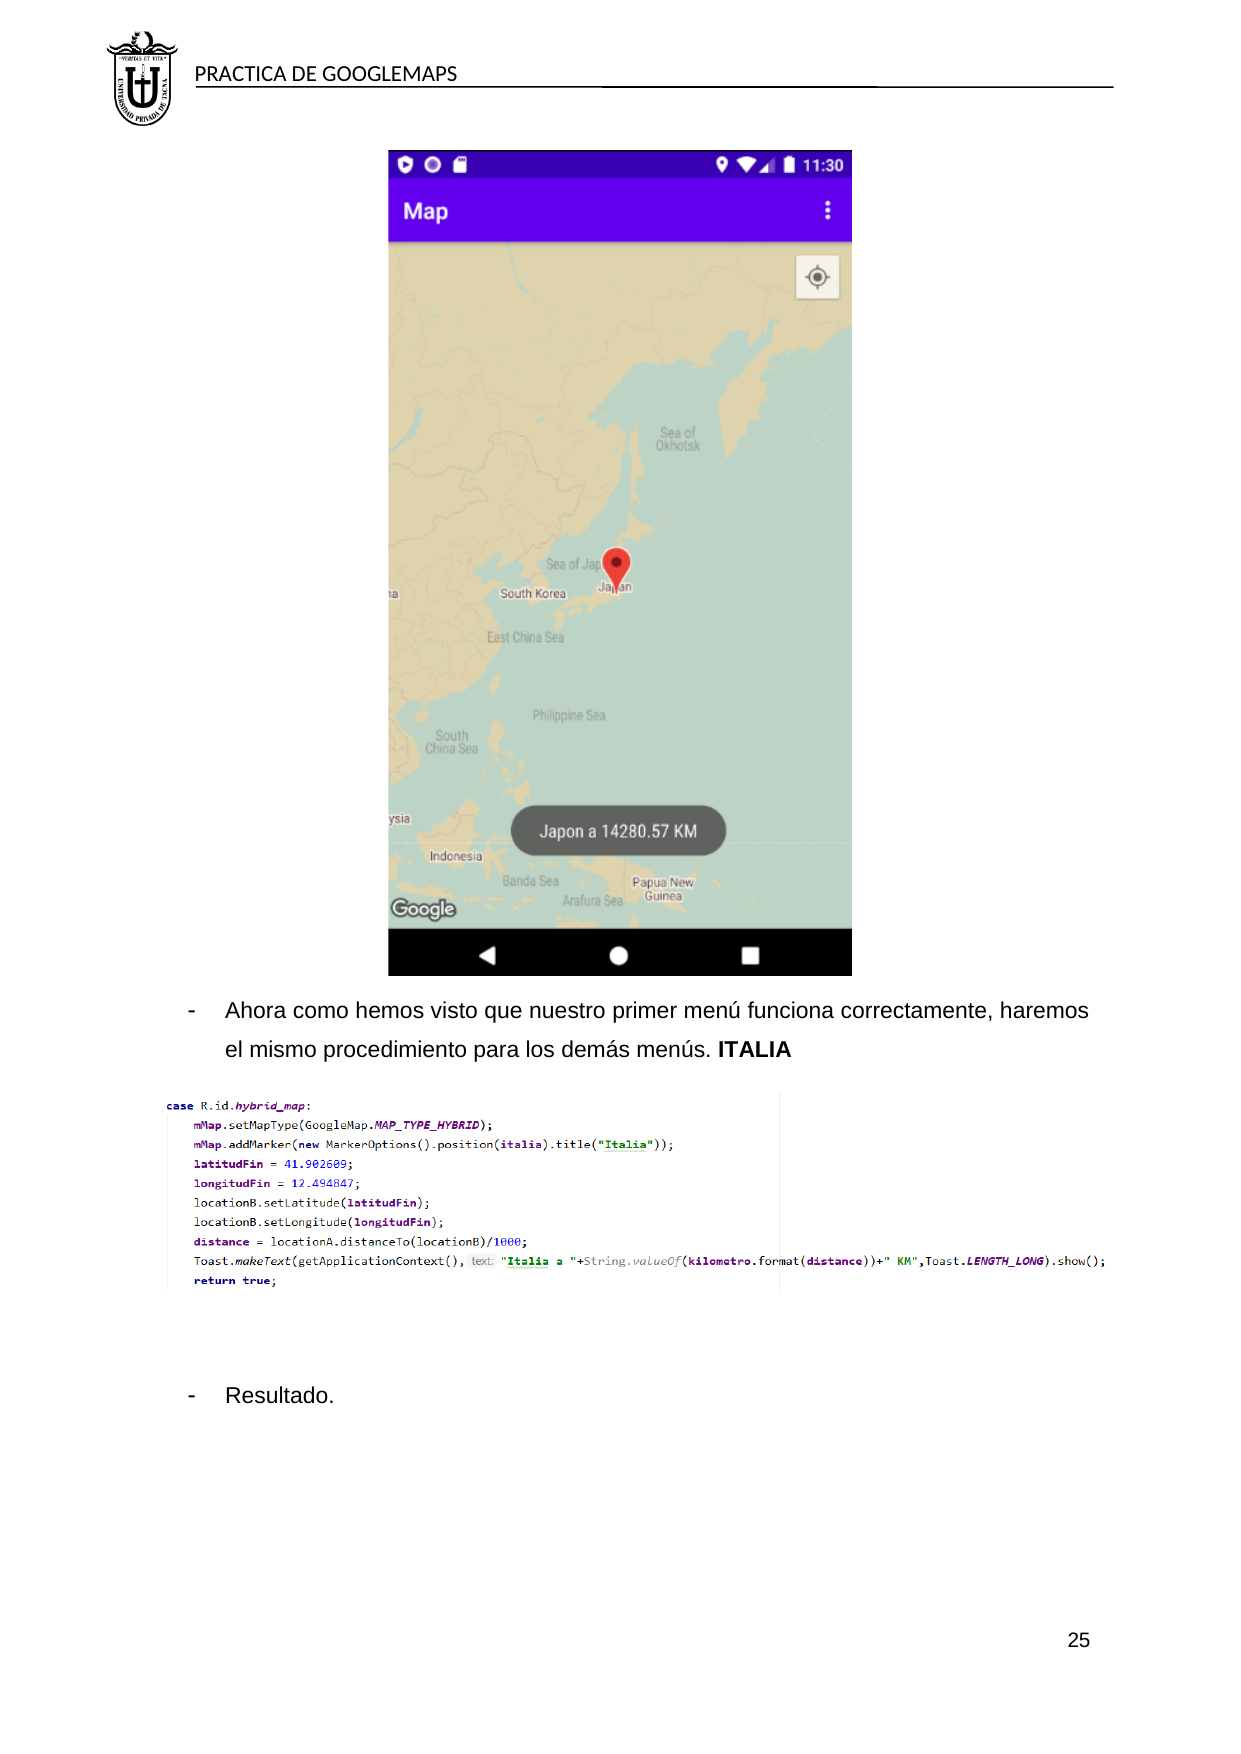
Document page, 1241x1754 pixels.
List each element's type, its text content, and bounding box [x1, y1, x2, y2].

picture [388, 150, 852, 976]
list Resultado. [187, 1380, 1090, 1409]
picture [150, 1092, 1115, 1294]
list Ahora como hemos visto que nuestro primer menú funciona correctamente, haremos el mismo procedimiento para los demás menús. ITALIA [187, 994, 1090, 1063]
